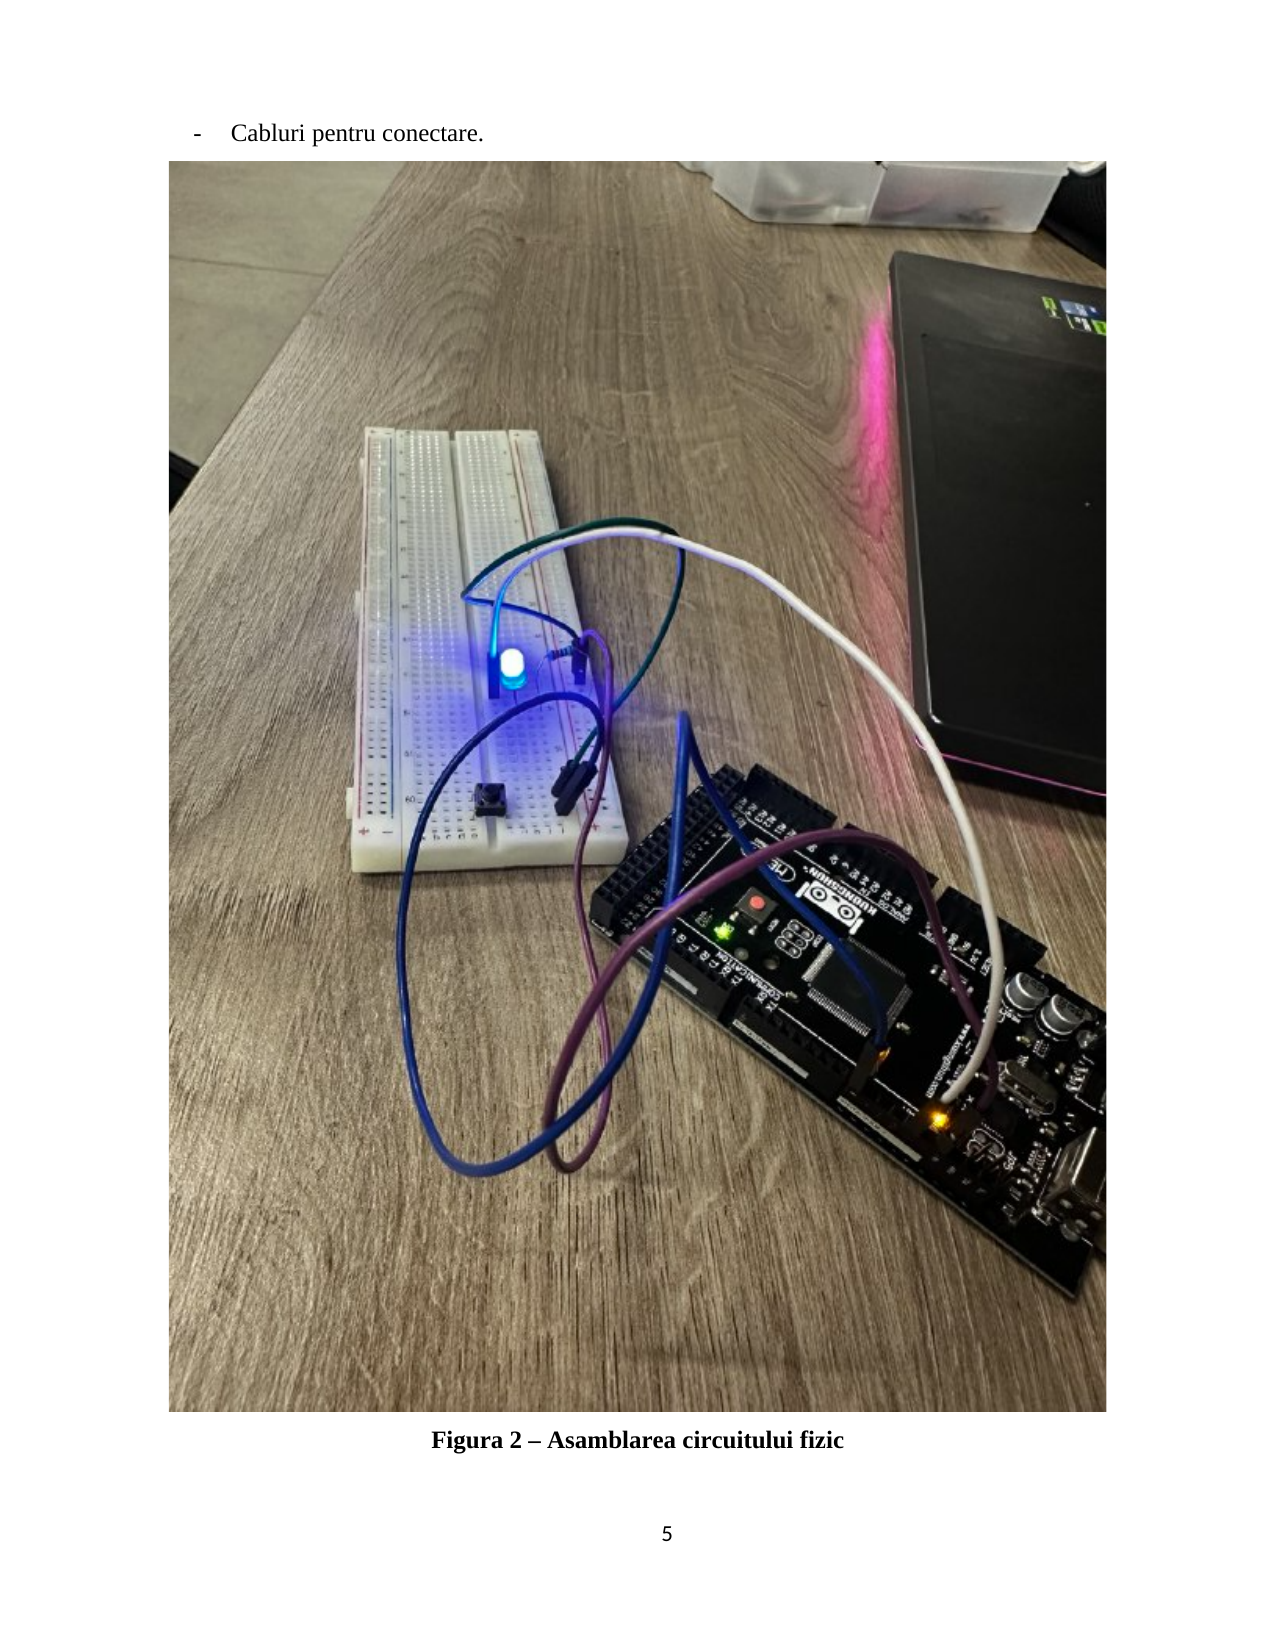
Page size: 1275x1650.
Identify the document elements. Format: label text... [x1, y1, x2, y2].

list Cabluri pentru conectare. [193, 118, 1157, 147]
text Figura 2 – Asamblarea circuitului fizic [118, 1426, 1157, 1454]
picture [168, 161, 1107, 1412]
